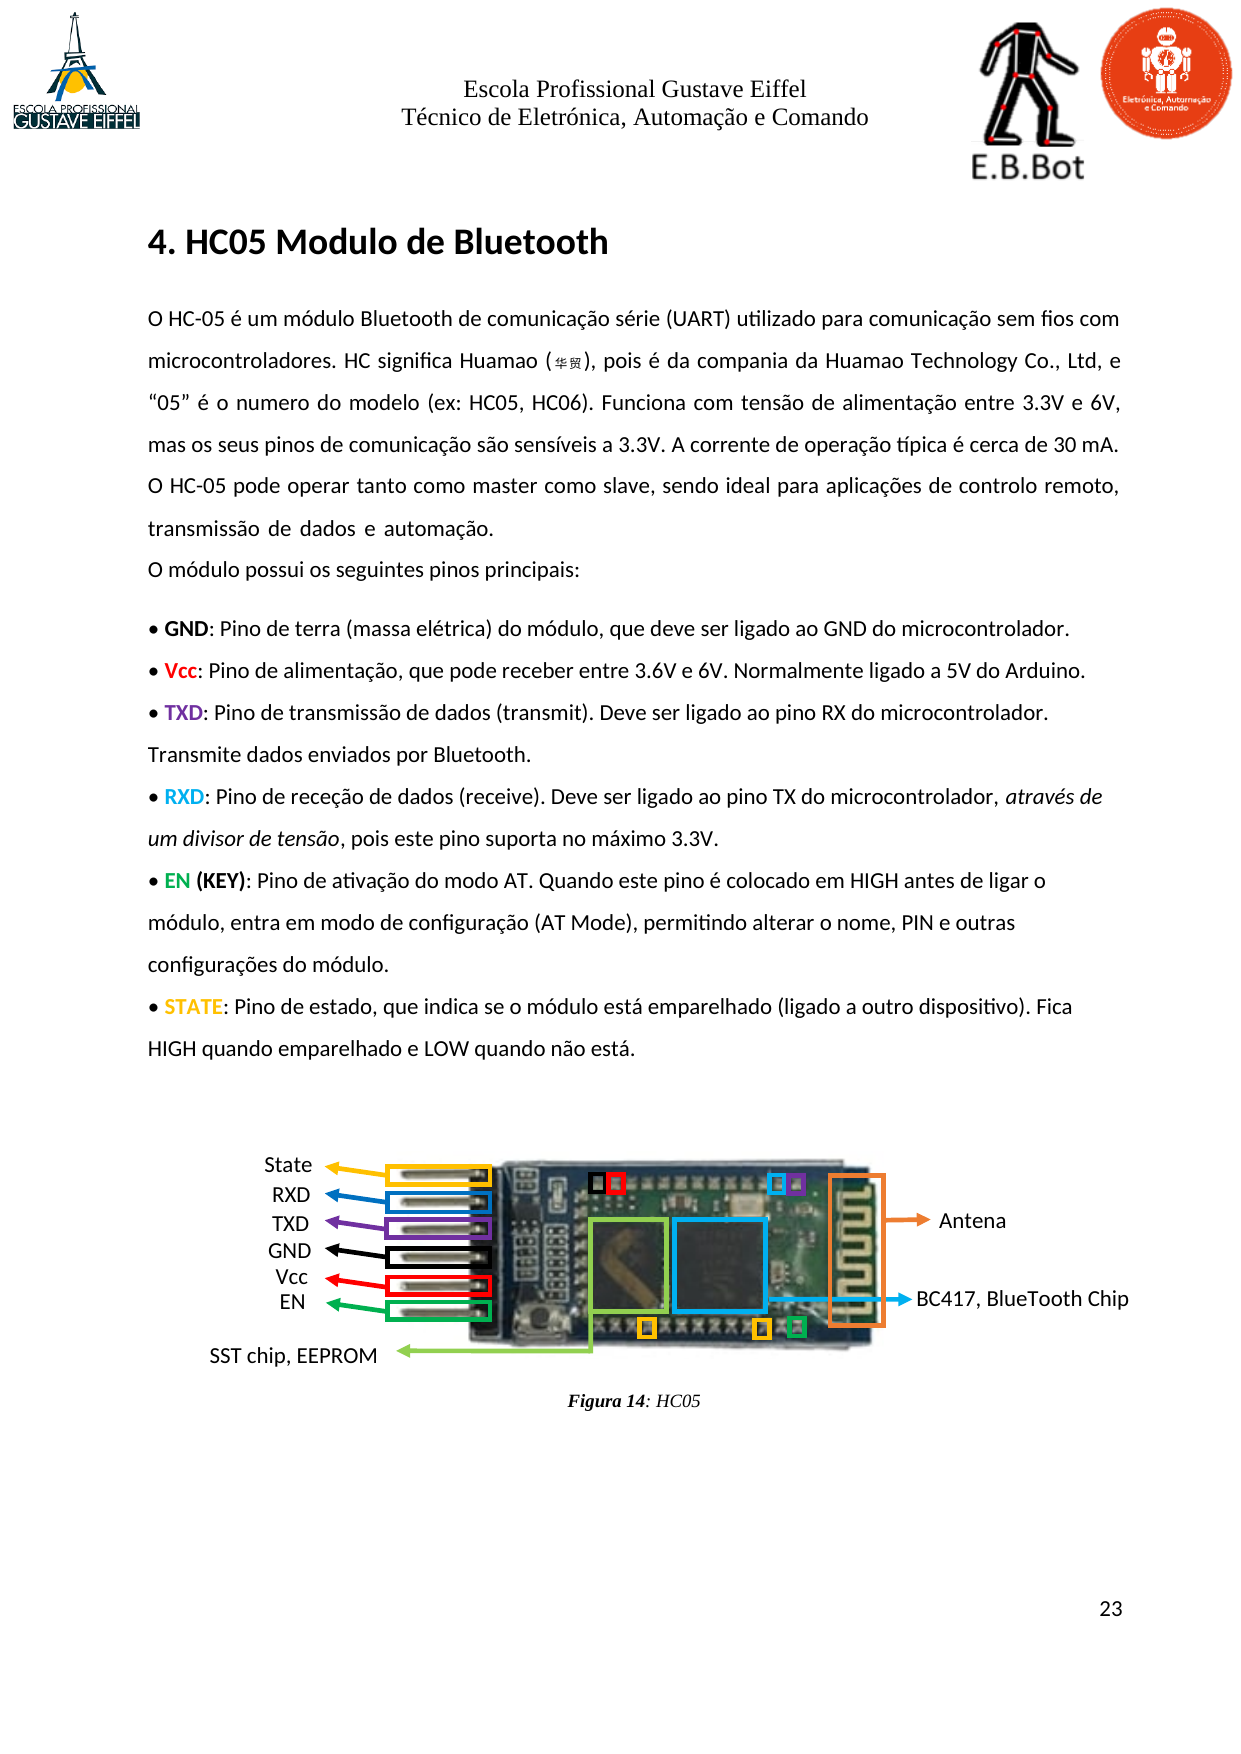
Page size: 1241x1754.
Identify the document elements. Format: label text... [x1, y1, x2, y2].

picture [390, 1279, 488, 1292]
text Figura 14: HC05 [148, 1389, 1122, 1411]
text O HC-05 é um módulo Bluetooth de comunicação série (UART) utilizado para comunicação sem fios com microcontroladores. HC significa Huamao (华贸), pois é da compania da Huamao Technology Co., Ltd, e “05” é o numero do modelo (ex: HC05, HC06). Funciona com tensão de alimentação entre 3.3V e 6V, mas os seus pinos de comunicação são sensíveis a 3.3V. A corrente de operação típica é cerca de 30 mA. O HC-05 pode operar tanto como master como slave, sendo ideal para aplicações de controlo remoto, transmissão de dados e automação. . O módulo possui os seguintes pinos principais: [148, 304, 1122, 584]
picture [2, 0, 150, 142]
picture [390, 1169, 488, 1182]
picture [386, 1151, 884, 1359]
text • GND: Pino de terra (massa elétrica) do módulo, que deve ser ligado ao GND do microcontrolador. • Vcc: Pino de alimentação, que pode receber entre 3.6V e 6V. Normalmente ligado a 5V do Arduino. • TXD: Pino de transmissão de dados (transmit). Deve ser ligado ao pino RX do microcontrolador. Transmite dados enviados por Bluetooth. • RXD: Pino de receção de dados (receive). Deve ser ligado ao pino TX do microcontrolador, através de um divisor de tensão, pois este pino suporta no máximo 3.3V. • EN (KEY): Pino de ativação do modo AT. Quando este pino é colocado em HIGH antes de ligar o módulo, entra em modo de configuração (AT Mode), permitindo alterar o nome, PIN e outras configurações do módulo. • STATE: Pino de estado, que indica se o módulo está emparelhado (ligado a outro dispositivo). Fica HIGH quando emparelhado e LOW quando não está. [148, 614, 1122, 1062]
picture [832, 1178, 881, 1296]
subtitle HC05 Modulo de Bluetooth [148, 218, 1122, 264]
picture [390, 1251, 488, 1264]
picture [1092, 0, 1240, 148]
picture [390, 1304, 488, 1317]
picture [390, 1195, 488, 1210]
picture [389, 1222, 488, 1235]
picture [971, 16, 1085, 183]
picture [678, 1223, 762, 1308]
picture [832, 1302, 881, 1323]
